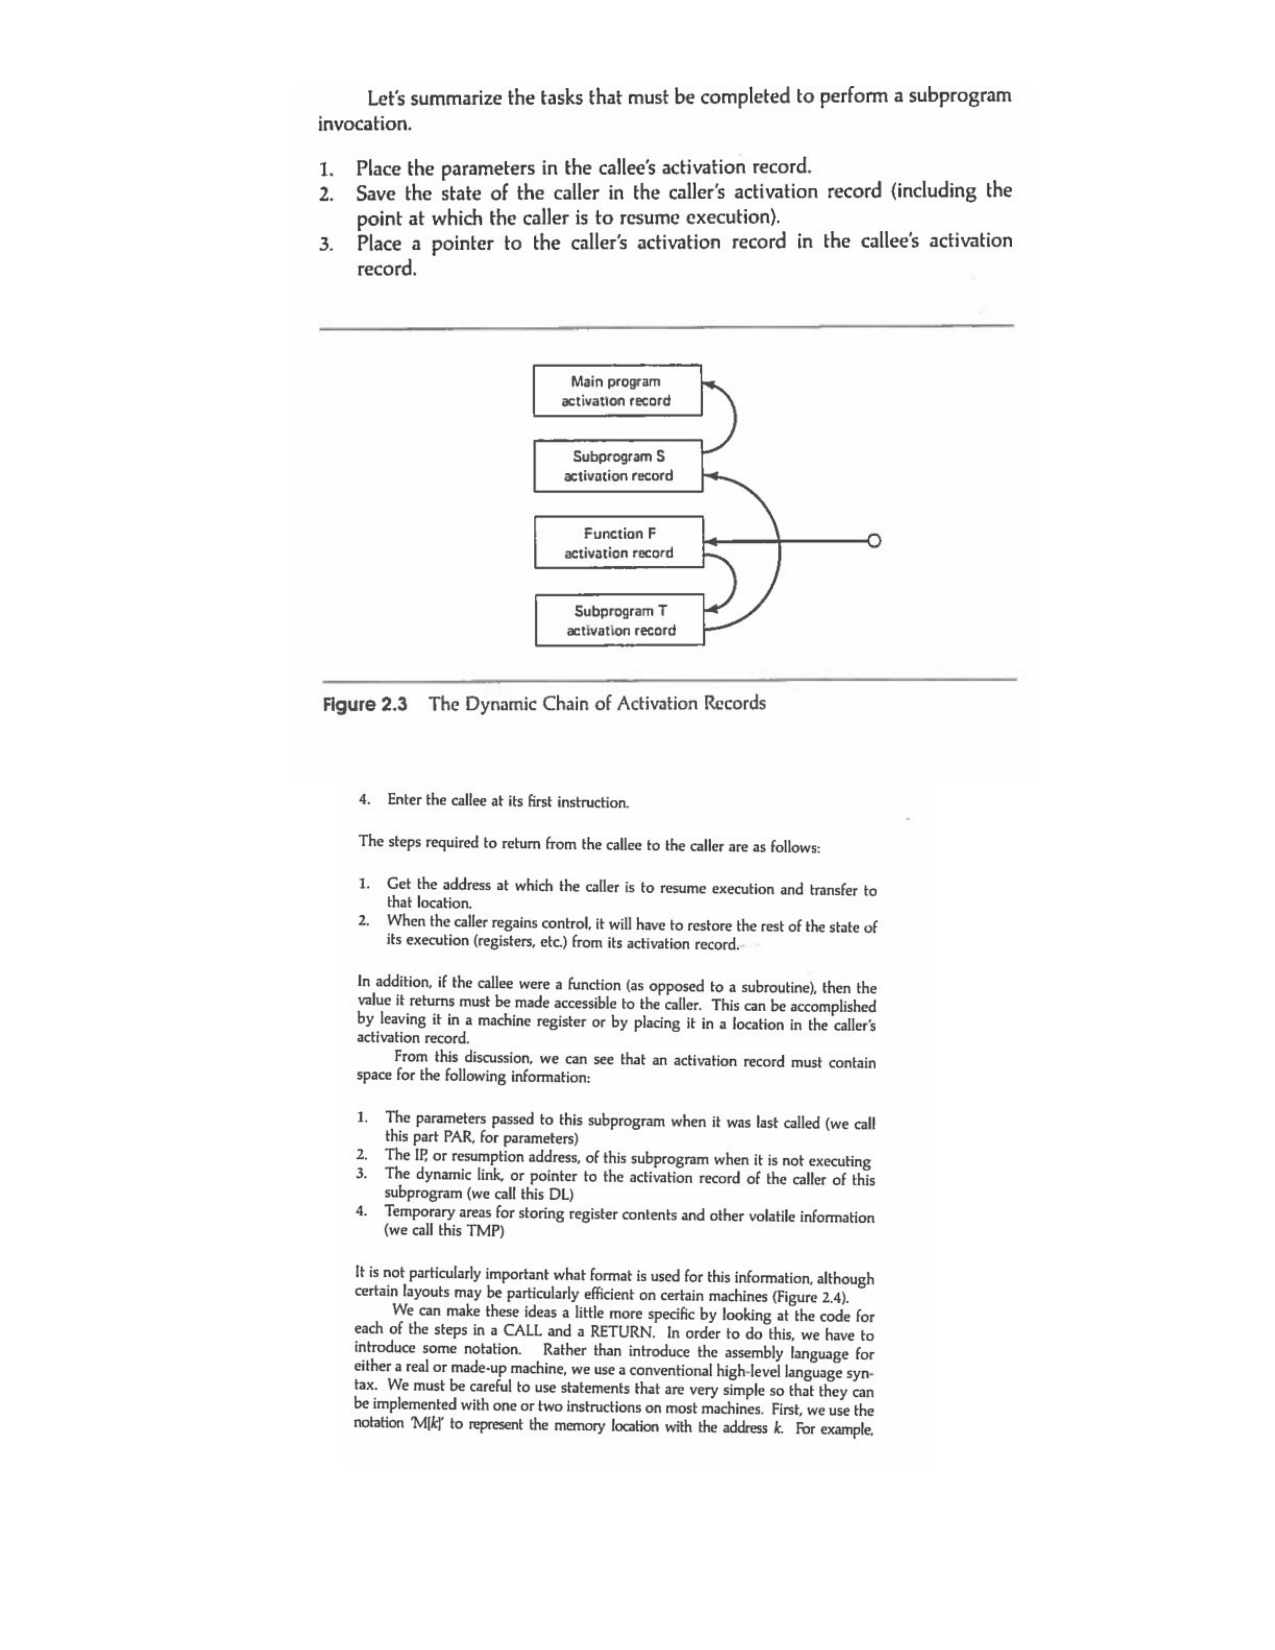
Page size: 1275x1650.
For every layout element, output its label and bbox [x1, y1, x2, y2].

picture [293, 86, 1036, 1468]
